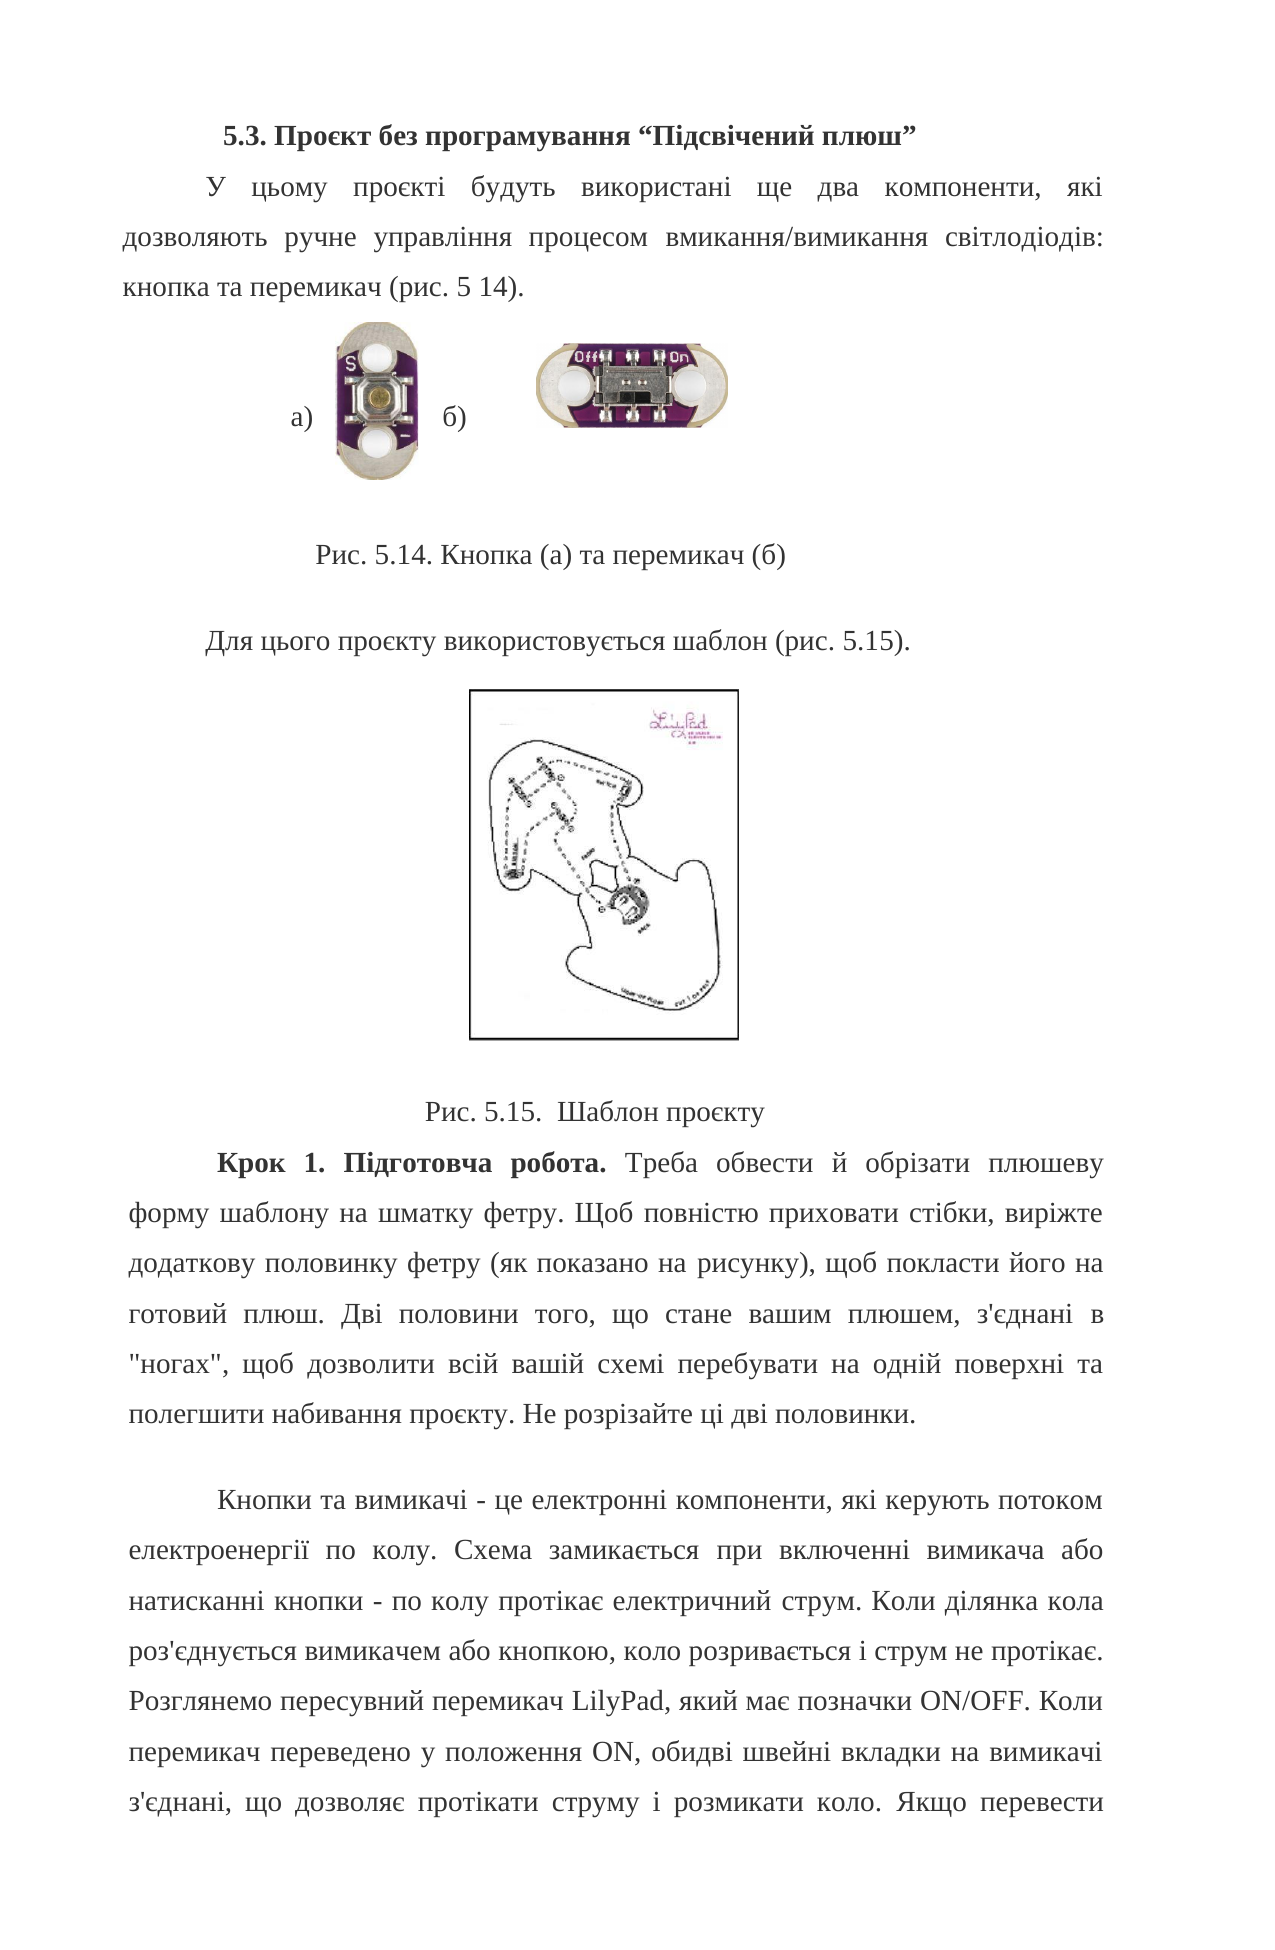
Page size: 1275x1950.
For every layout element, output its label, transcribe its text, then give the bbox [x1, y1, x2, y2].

picture [335, 322, 419, 480]
text Для цього проєкту використовується шаблон (рис. 5.15). [122, 623, 1104, 657]
picture [536, 343, 728, 428]
text У цьому проєкті будуть використані ще два компоненти, які дозволяють ручне управління процесом вмикання/вимикання світлодіодів: кнопка та перемикач (рис. 5 14). [122, 169, 1104, 303]
text Рис. 5.15. Шаблон проєкту [128, 1094, 1104, 1128]
picture [469, 689, 739, 1041]
text а) б) [122, 399, 1104, 482]
text 5.3. Проєкт без програмування “Підсвічений плюш” [223, 118, 1104, 152]
text Крок 1. Підготовча робота. Треба обвести й обрізати плюшеву форму шаблону на шматку фетру. Щоб повністю приховати стібки, виріжте додаткову половинку фетру (як показано на рисунку), щоб покласти його на готовий плюш. Дві половини того, що стане вашим плюшем, з'єднані в "ногах", щоб дозволити всій вашій схемі перебувати на одній поверхні та полегшити набивання проєкту. Не розрізайте ці дві половинки. [128, 1145, 1104, 1430]
text Рис. 5.14. Кнопка (а) та перемикач (б) [122, 537, 1104, 571]
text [128, 1482, 1104, 1817]
